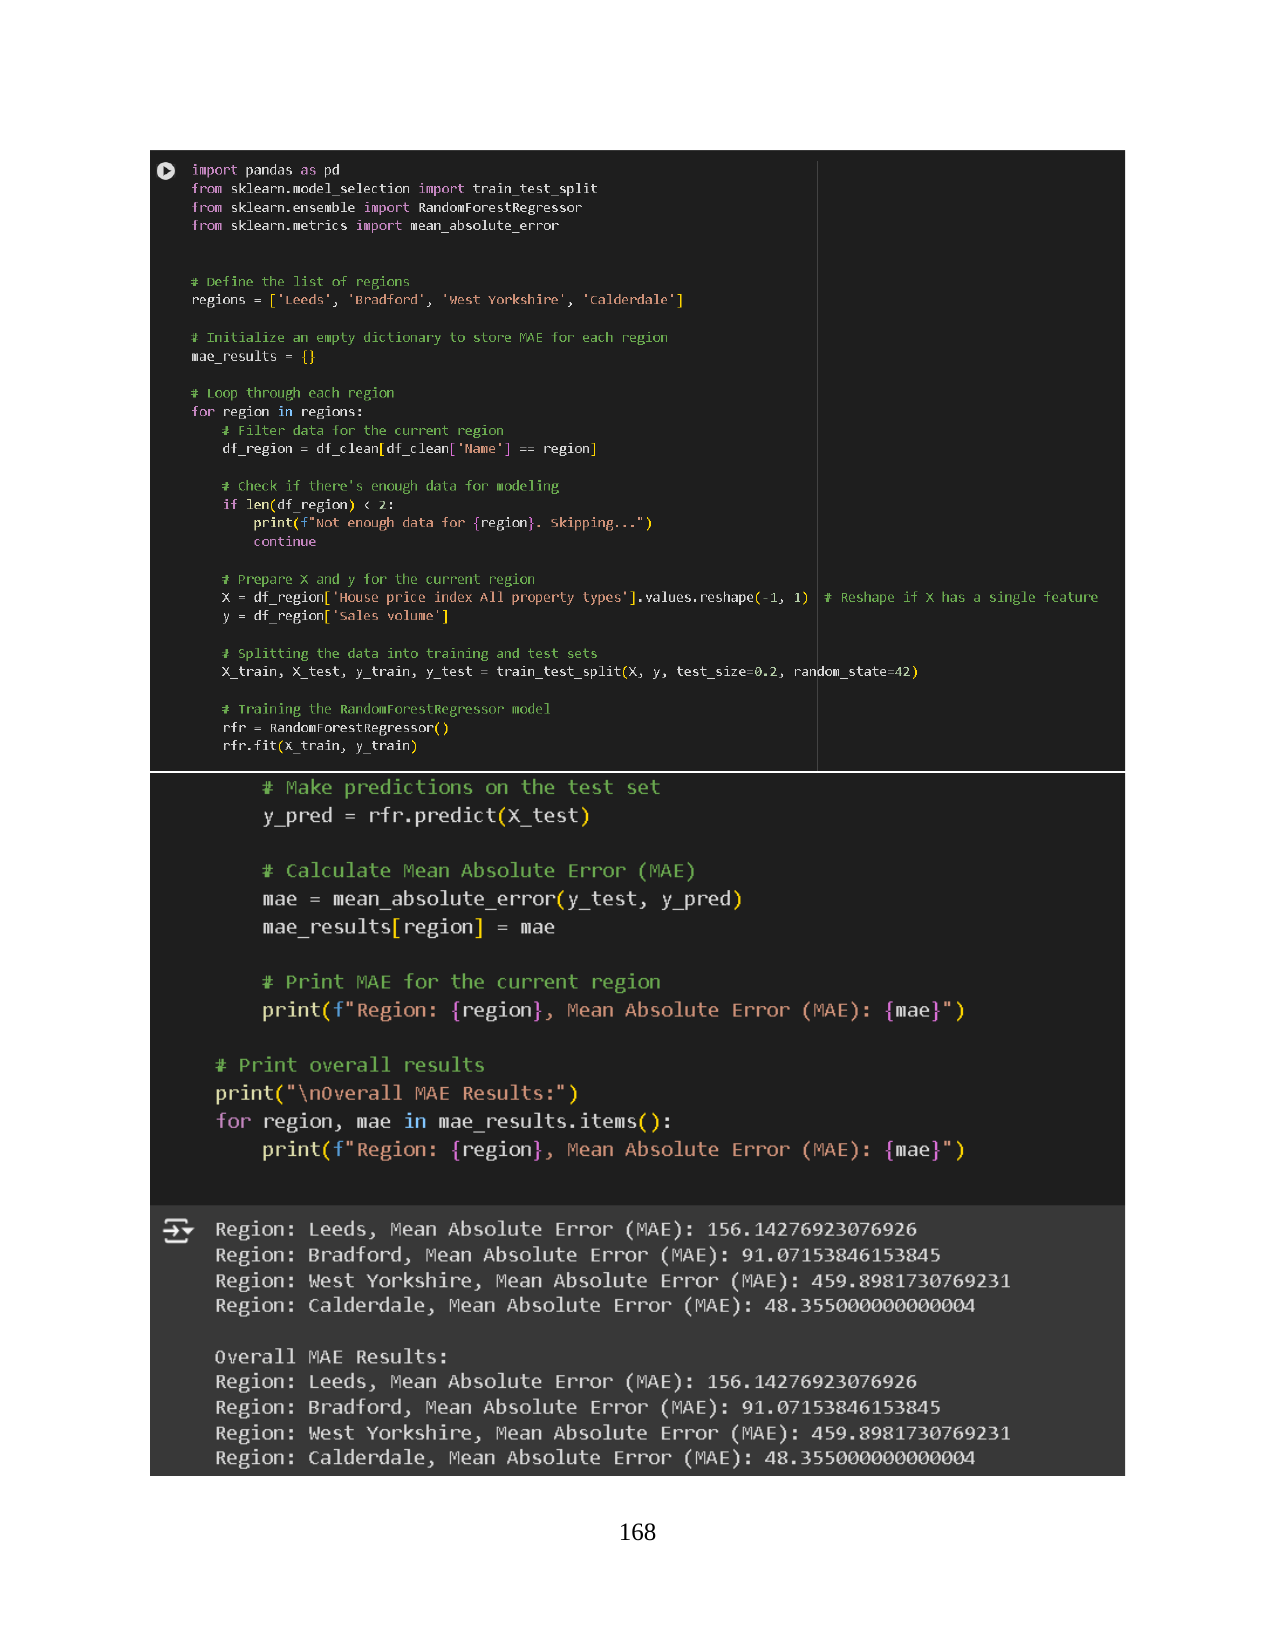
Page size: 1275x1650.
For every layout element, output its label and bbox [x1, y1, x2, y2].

picture [150, 773, 1125, 1476]
picture [150, 150, 1125, 771]
